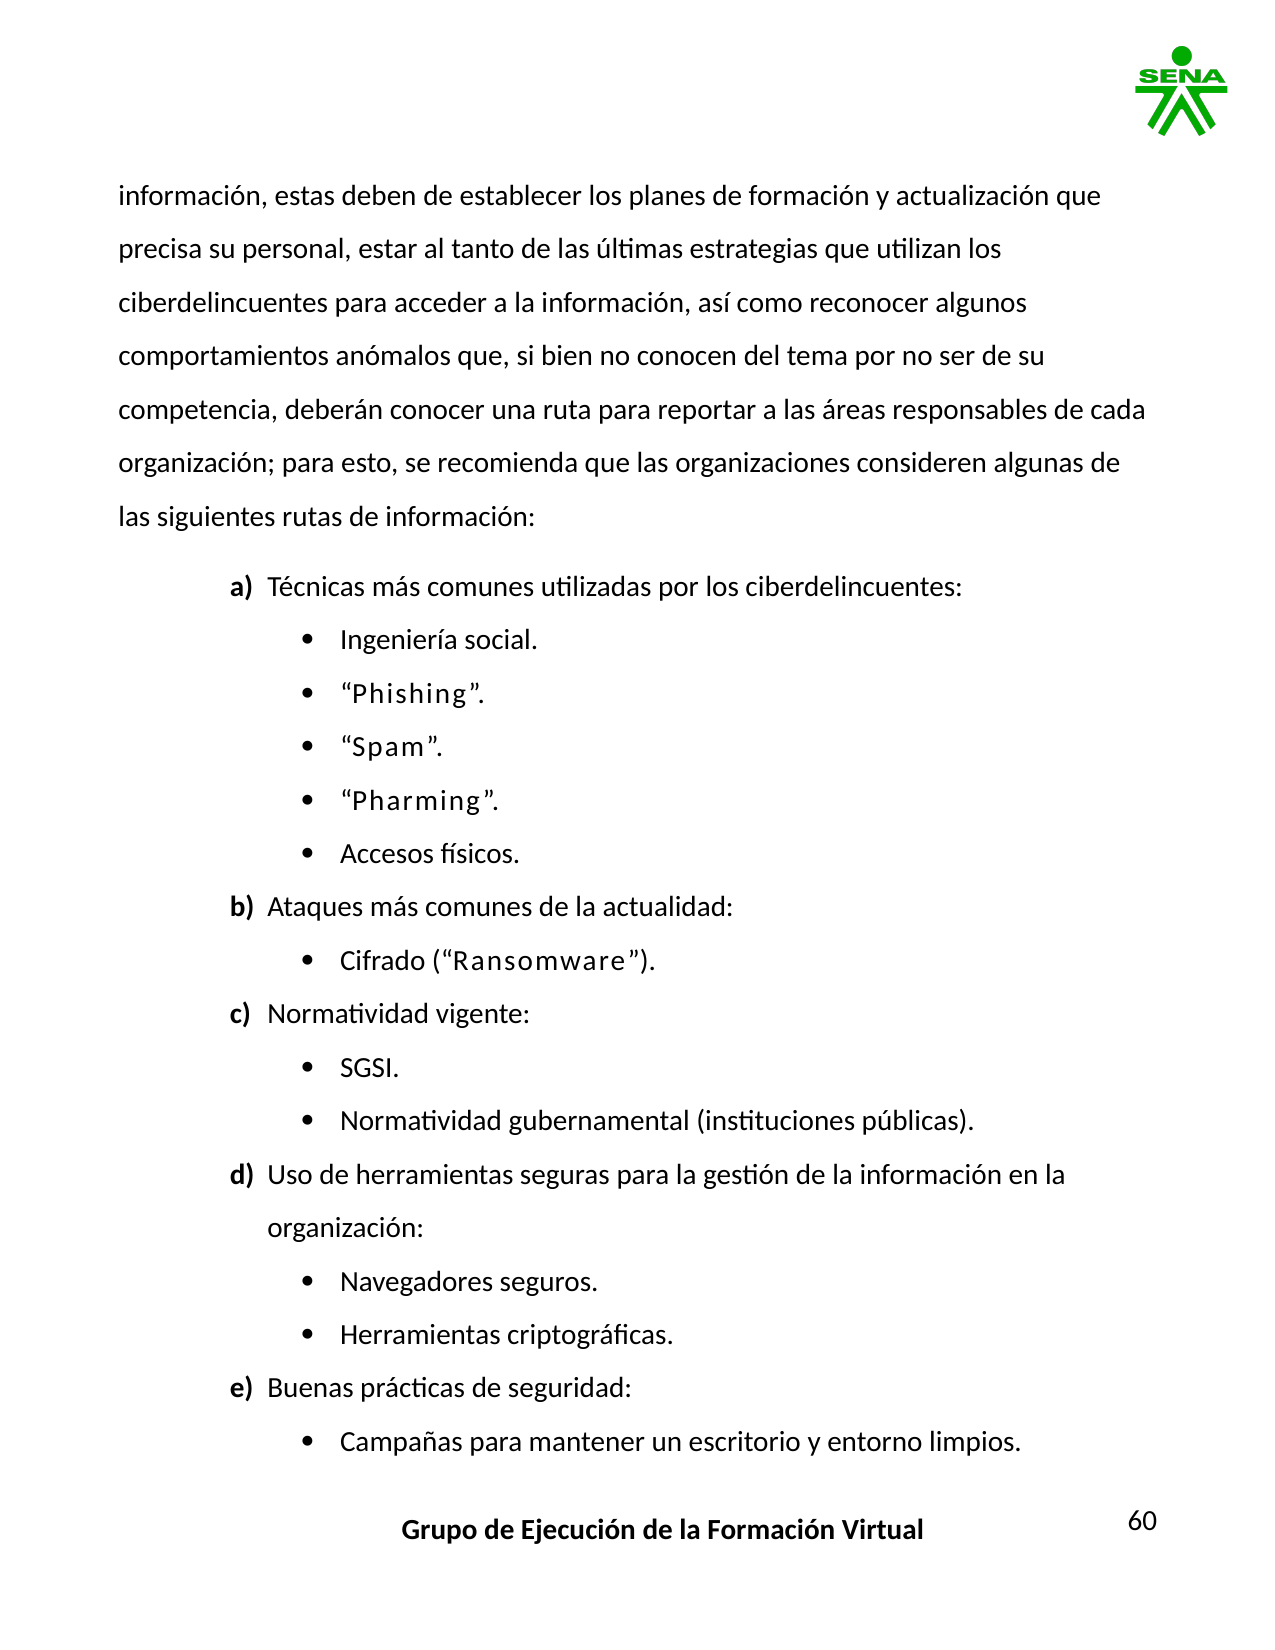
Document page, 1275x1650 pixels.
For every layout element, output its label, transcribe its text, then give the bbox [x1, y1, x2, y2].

list Técnicas más comunes utilizadas por los ciberdelincuentes: [229, 568, 1157, 603]
list Normatividad vigente: [229, 995, 1157, 1031]
list “Pharming”. [302, 782, 1157, 817]
list Cifrado (“Ransomware”). [302, 942, 1157, 978]
list Ingeniería social. [302, 621, 1157, 657]
picture [1135, 46, 1228, 136]
list Herramientas criptográficas. [302, 1316, 1157, 1352]
list Buenas prácticas de seguridad: [229, 1369, 1157, 1405]
list SGSI. [302, 1049, 1157, 1084]
list Navegadores seguros. [302, 1263, 1157, 1298]
list “Spam”. [302, 728, 1157, 764]
list Normatividad gubernamental (instituciones públicas). [302, 1102, 1157, 1138]
list “Phishing”. [302, 675, 1157, 710]
list Campañas para mantener un escritorio y entorno limpios. [302, 1423, 1157, 1458]
list Accesos físicos. [302, 835, 1157, 871]
list Ataques más comunes de la actualidad: [229, 888, 1157, 924]
list Uso de herramientas seguras para la gestión de la información en la organización: [229, 1156, 1157, 1245]
